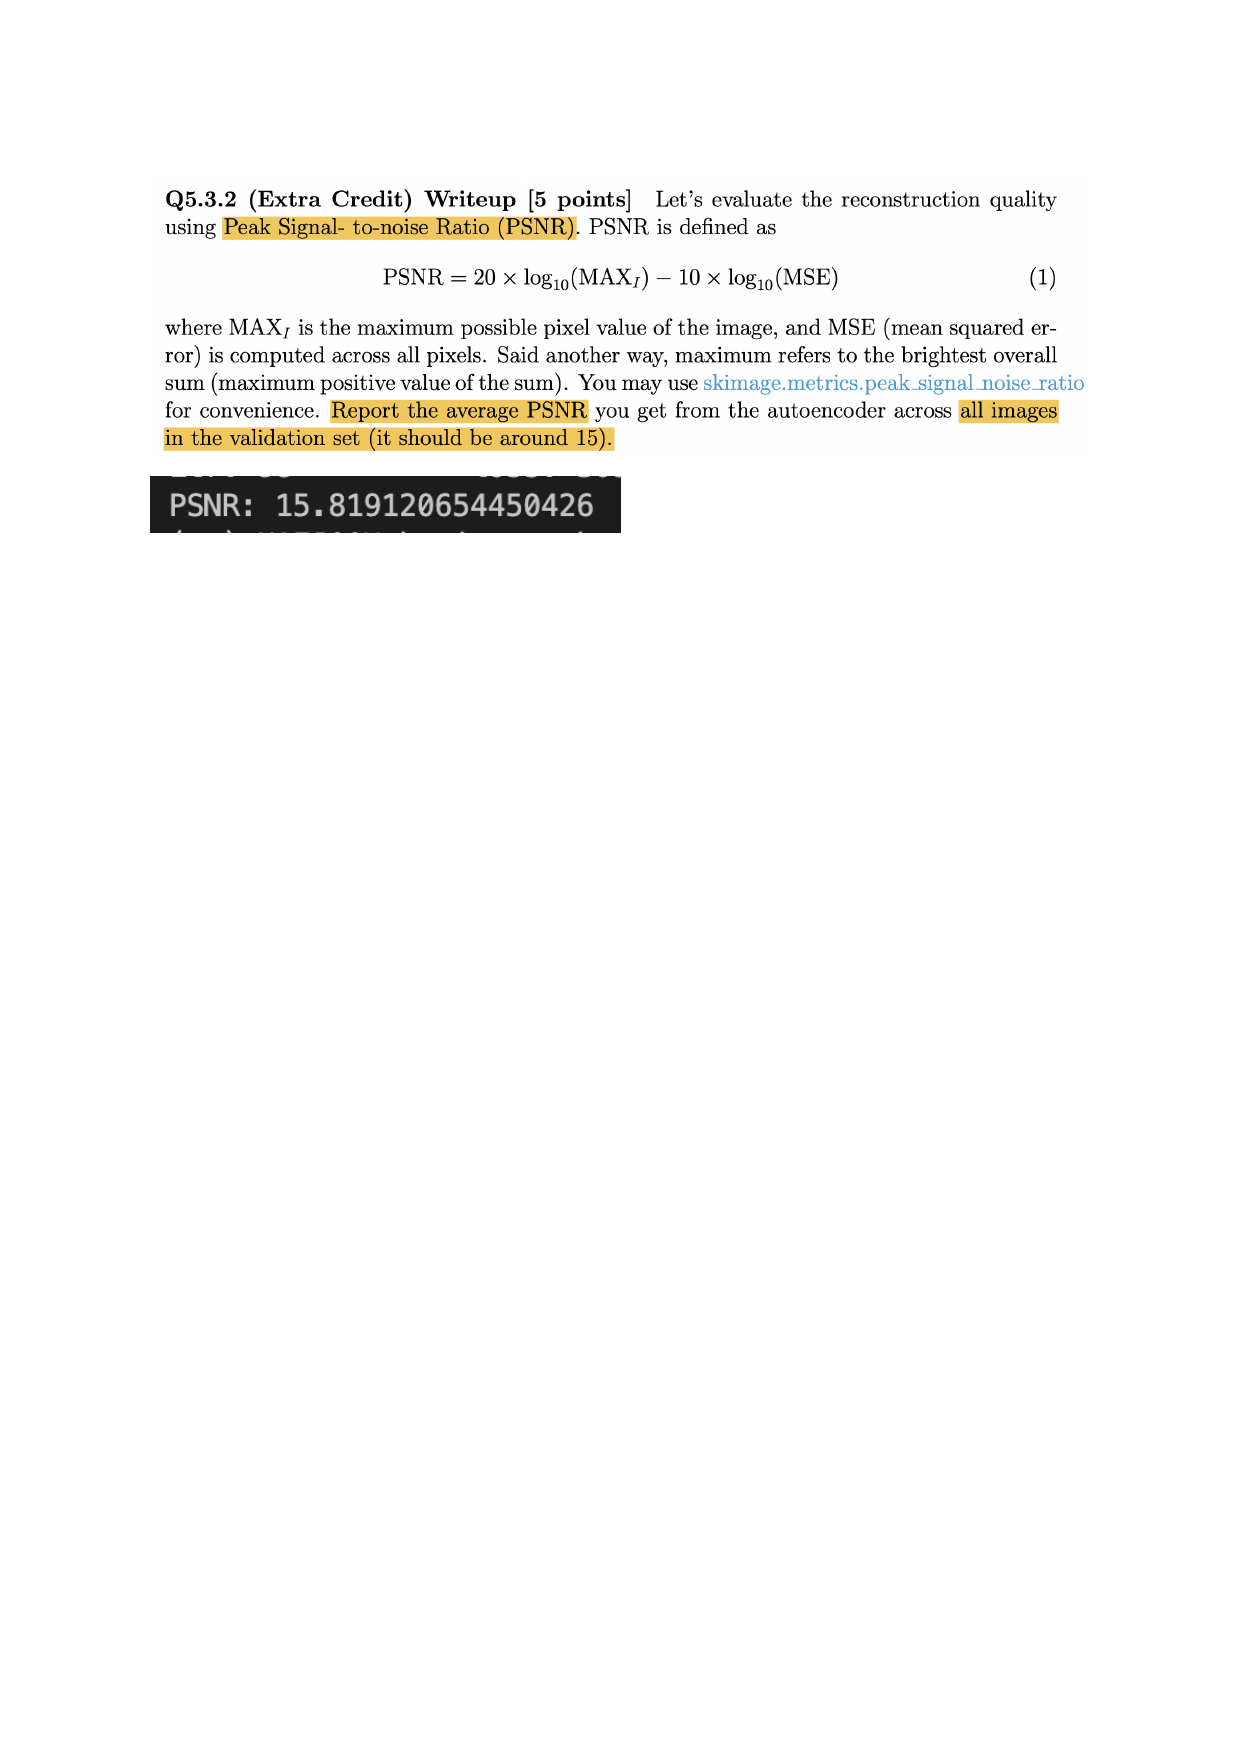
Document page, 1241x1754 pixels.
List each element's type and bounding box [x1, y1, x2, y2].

picture [150, 177, 1091, 460]
picture [150, 476, 621, 533]
